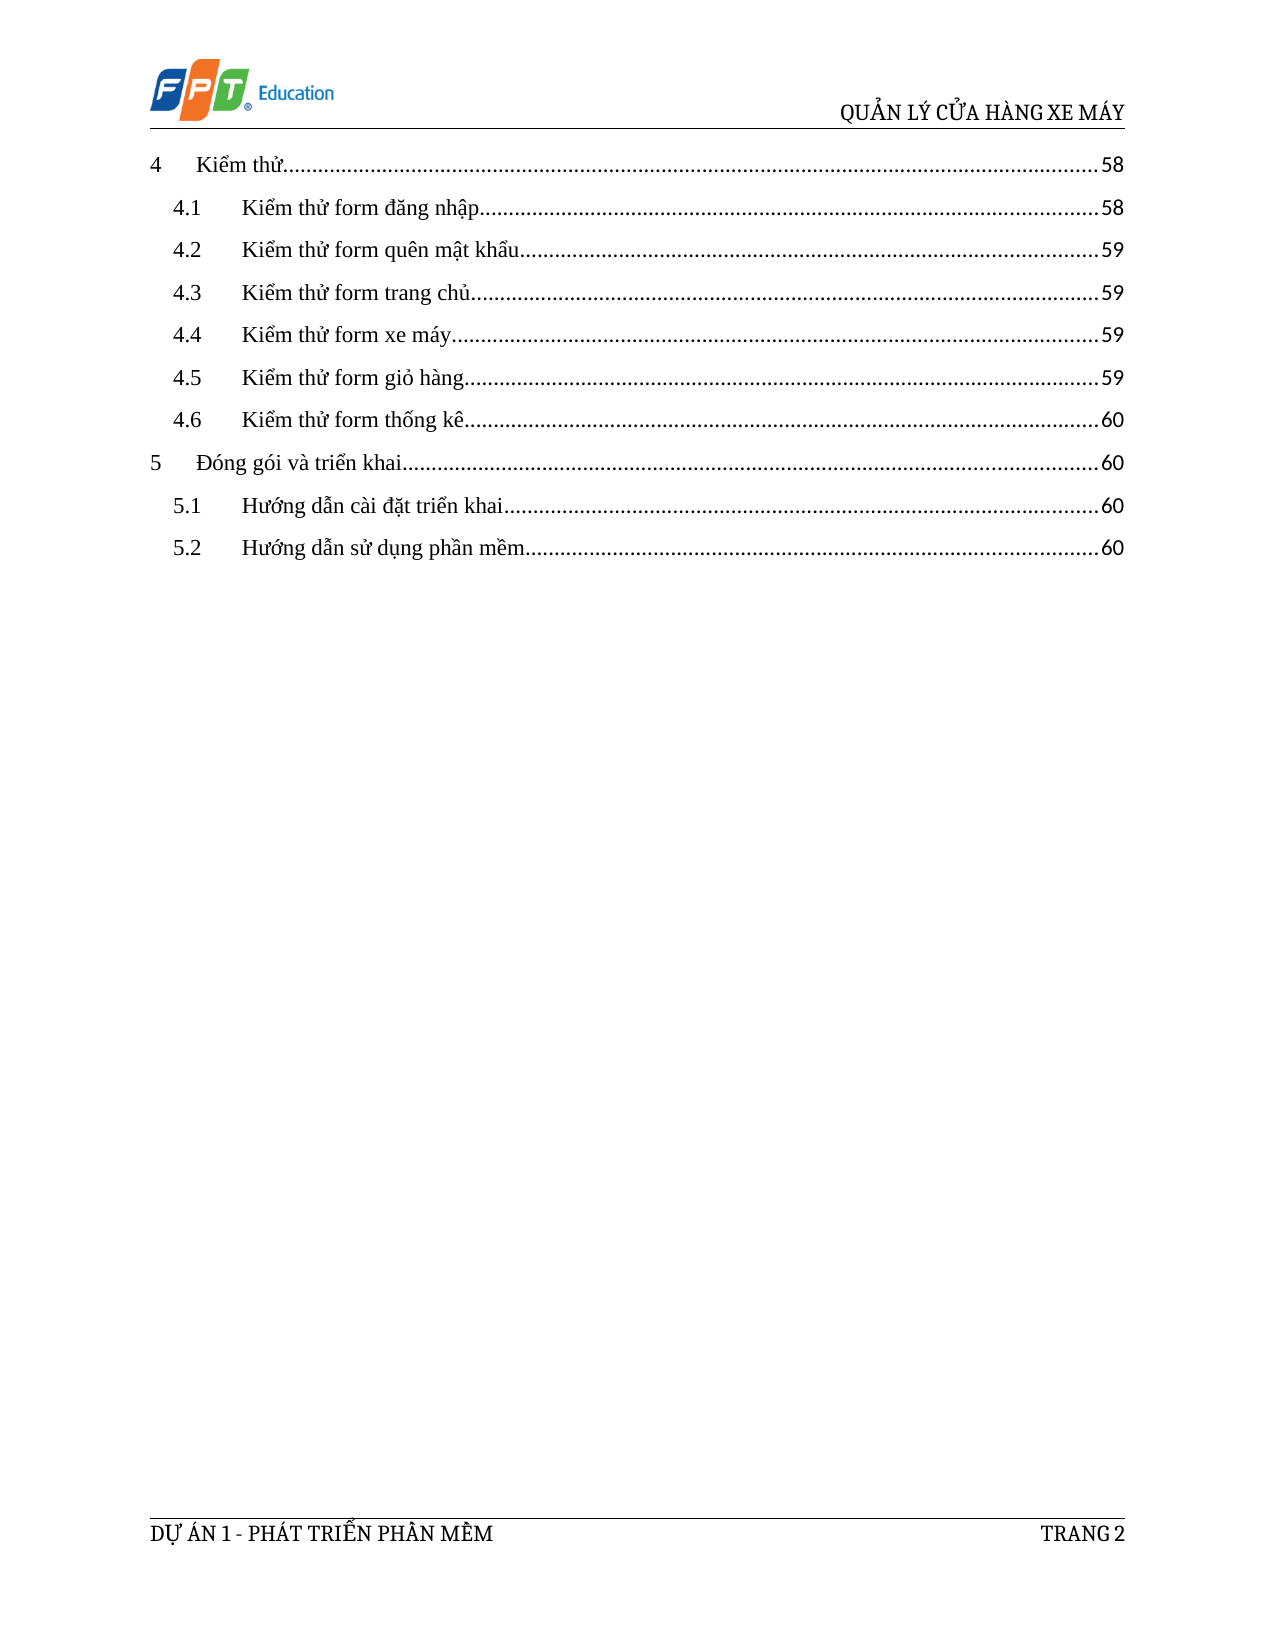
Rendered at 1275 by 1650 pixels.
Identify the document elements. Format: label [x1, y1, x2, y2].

picture [150, 59, 336, 121]
